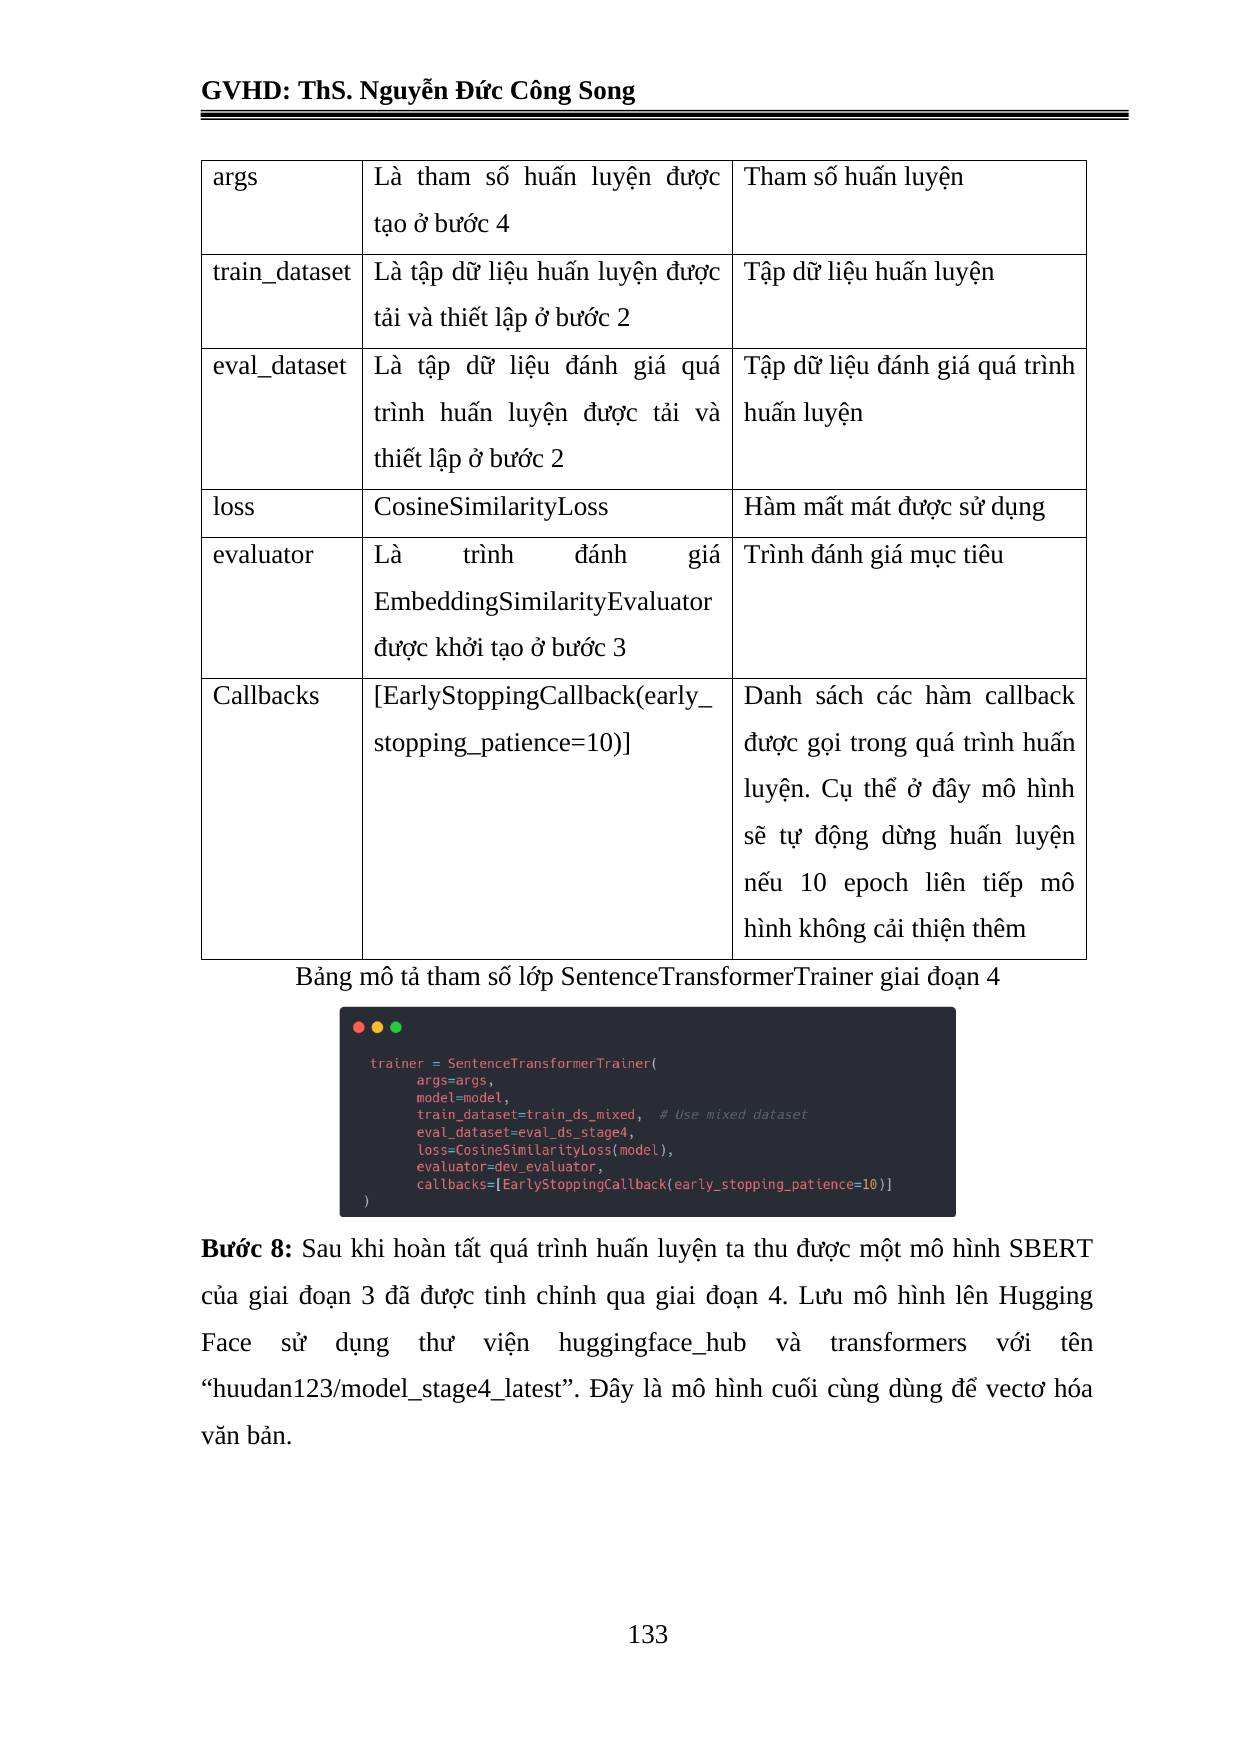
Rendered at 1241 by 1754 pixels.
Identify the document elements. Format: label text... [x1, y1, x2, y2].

table_cell evaluator [202, 538, 362, 678]
text Bảng mô tả tham số lớp SentenceTransformerTrainer giai đoạn 4 [201, 960, 1094, 991]
table_cell eval_dataset [202, 349, 362, 489]
table_cell Trình đánh giá mục tiêu [733, 538, 1086, 678]
text Bước 8: Sau khi hoàn tất quá trình huấn luyện ta thu được một mô hình SBERT của giai đoạn 3 đã được tinh chỉnh qua giai đoạn 4. Lưu mô hình lên Hugging Face sử dụng thư viện huggingface_hub và transformers với tên “huudan123/model_stage4_latest”. Đây là mô hình cuối cùng dùng để vectơ hóa văn bản. [201, 1232, 1094, 1450]
table_cell Là tập dữ liệu huấn luyện được tải và thiết lập ở bước 2 [363, 255, 732, 348]
table_cell train_dataset [202, 255, 362, 348]
table_cell [EarlyStoppingCallback(early_stopping_patience=10)] [363, 679, 732, 959]
table_cell Hàm mất mát được sử dụng [733, 490, 1086, 537]
table_cell args [202, 161, 362, 254]
table_cell loss [202, 490, 362, 537]
table_cell Tập dữ liệu huấn luyện [733, 255, 1086, 348]
table_cell Là tham số huấn luyện được tạo ở bước 4 [363, 161, 732, 254]
table_cell Tập dữ liệu đánh giá quá trình huấn luyện [733, 349, 1086, 489]
table_cell Là trình đánh giá EmbeddingSimilarityEvaluator được khởi tạo ở bước 3 [363, 538, 732, 678]
table_cell Danh sách các hàm callback được gọi trong quá trình huấn luyện. Cụ thể ở đây mô hình sẽ tự động dừng huấn luyện nếu 10 epoch liên tiếp mô hình không cải thiện thêm [733, 679, 1086, 959]
table_cell Là tập dữ liệu đánh giá quá trình huấn luyện được tải và thiết lập ở bước 2 [363, 349, 732, 489]
picture [339, 1006, 956, 1217]
table_cell CosineSimilarityLoss [363, 490, 732, 537]
table_cell Callbacks [202, 679, 362, 959]
table_cell Tham số huấn luyện [733, 161, 1086, 254]
